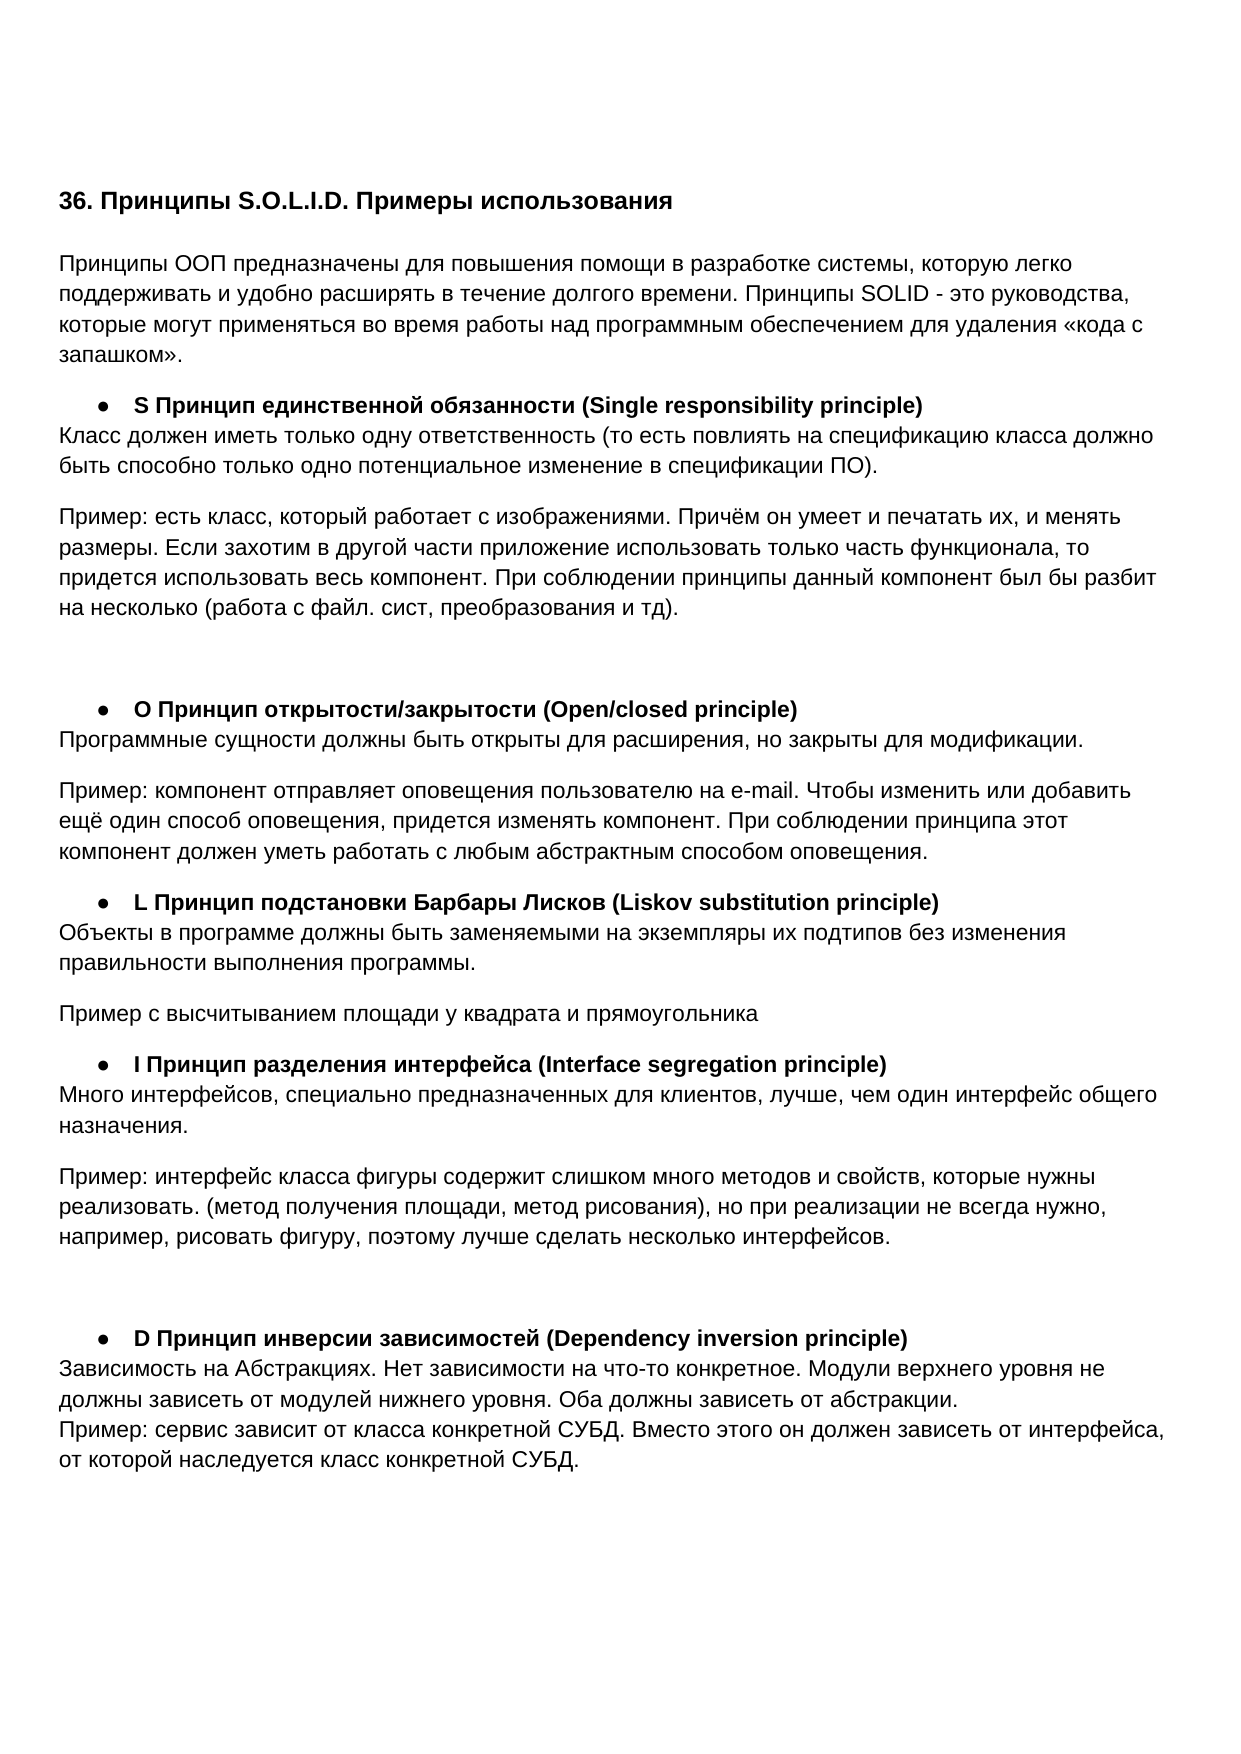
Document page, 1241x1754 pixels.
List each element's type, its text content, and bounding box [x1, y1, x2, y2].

list O Принцип открытости/закрытости (Open/closed principle) [96, 696, 1182, 722]
text Пример: интерфейс класса фигуры содержит слишком много методов и свойств, которые нужны реализовать. (метод получения площади, метод рисования), но при реализации не всегда нужно, например, рисовать фигуру, поэтому лучше сделать несколько интерфейсов. [58, 1163, 1182, 1249]
list L Принцип подстановки Барбары Лисков (Liskov substitution principle) [96, 889, 1182, 915]
list S Принцип единственной обязанности (Single responsibility principle) [96, 392, 1182, 418]
text Пример: компонент отправляет оповещения пользователю на e-mail. Чтобы изменить или добавить ещё один способ оповещения, придется изменять компонент. При соблюдении принципа этот компонент должен уметь работать с любым абстрактным способом оповещения. [58, 777, 1182, 864]
list I Принцип разделения интерфейса (Interface segregation principle) [96, 1051, 1182, 1077]
text Объекты в программе должны быть заменяемыми на экземпляры их подтипов без изменения правильности выполнения программы. [58, 919, 1182, 975]
text Пример с высчитыванием площади у квадрата и прямоугольника [58, 1000, 1182, 1026]
text Пример: есть класс, который работает с изображениями. Причём он умеет и печатать их, и менять размеры. Если захотим в другой части приложение использовать только часть функционала, то придется использовать весь компонент. При соблюдении принципы данный компонент был бы разбит на несколько (работа с файл. сист, преобразования и тд). [58, 503, 1182, 620]
list D Принцип инверсии зависимостей (Dependency inversion principle) [96, 1325, 1182, 1351]
text Много интерфейсов, специально предназначенных для клиентов, лучше, чем один интерфейс общего назначения. [58, 1081, 1182, 1138]
text Класс должен иметь только одну ответственность (то есть повлиять на спецификацию класса должно быть способно только одно потенциальное изменение в спецификации ПО). [58, 422, 1182, 478]
text Программные сущности должны быть открыты для расширения, но закрыты для модификации. [58, 726, 1182, 752]
text Принципы ООП предназначены для повышения помощи в разработке системы, которую легко поддерживать и удобно расширять в течение долгого времени. Принципы SOLID - это руководства, которые могут применяться во время работы над программным обеспечением для удаления «кода с запашком». [58, 250, 1182, 367]
subtitle 36. Принципы S.O.L.I.D. Примеры использования [58, 186, 1182, 215]
text Зависимость на Абстракциях. Нет зависимости на что-то конкретное. Модули верхнего уровня не должны зависеть от модулей нижнего уровня. Оба должны зависеть от абстракции. Пример: сервис зависит от класса конкретной СУБД. Вместо этого он должен зависеть от интерфейса, от которой наследуется класс конкретной СУБД. [58, 1355, 1182, 1472]
